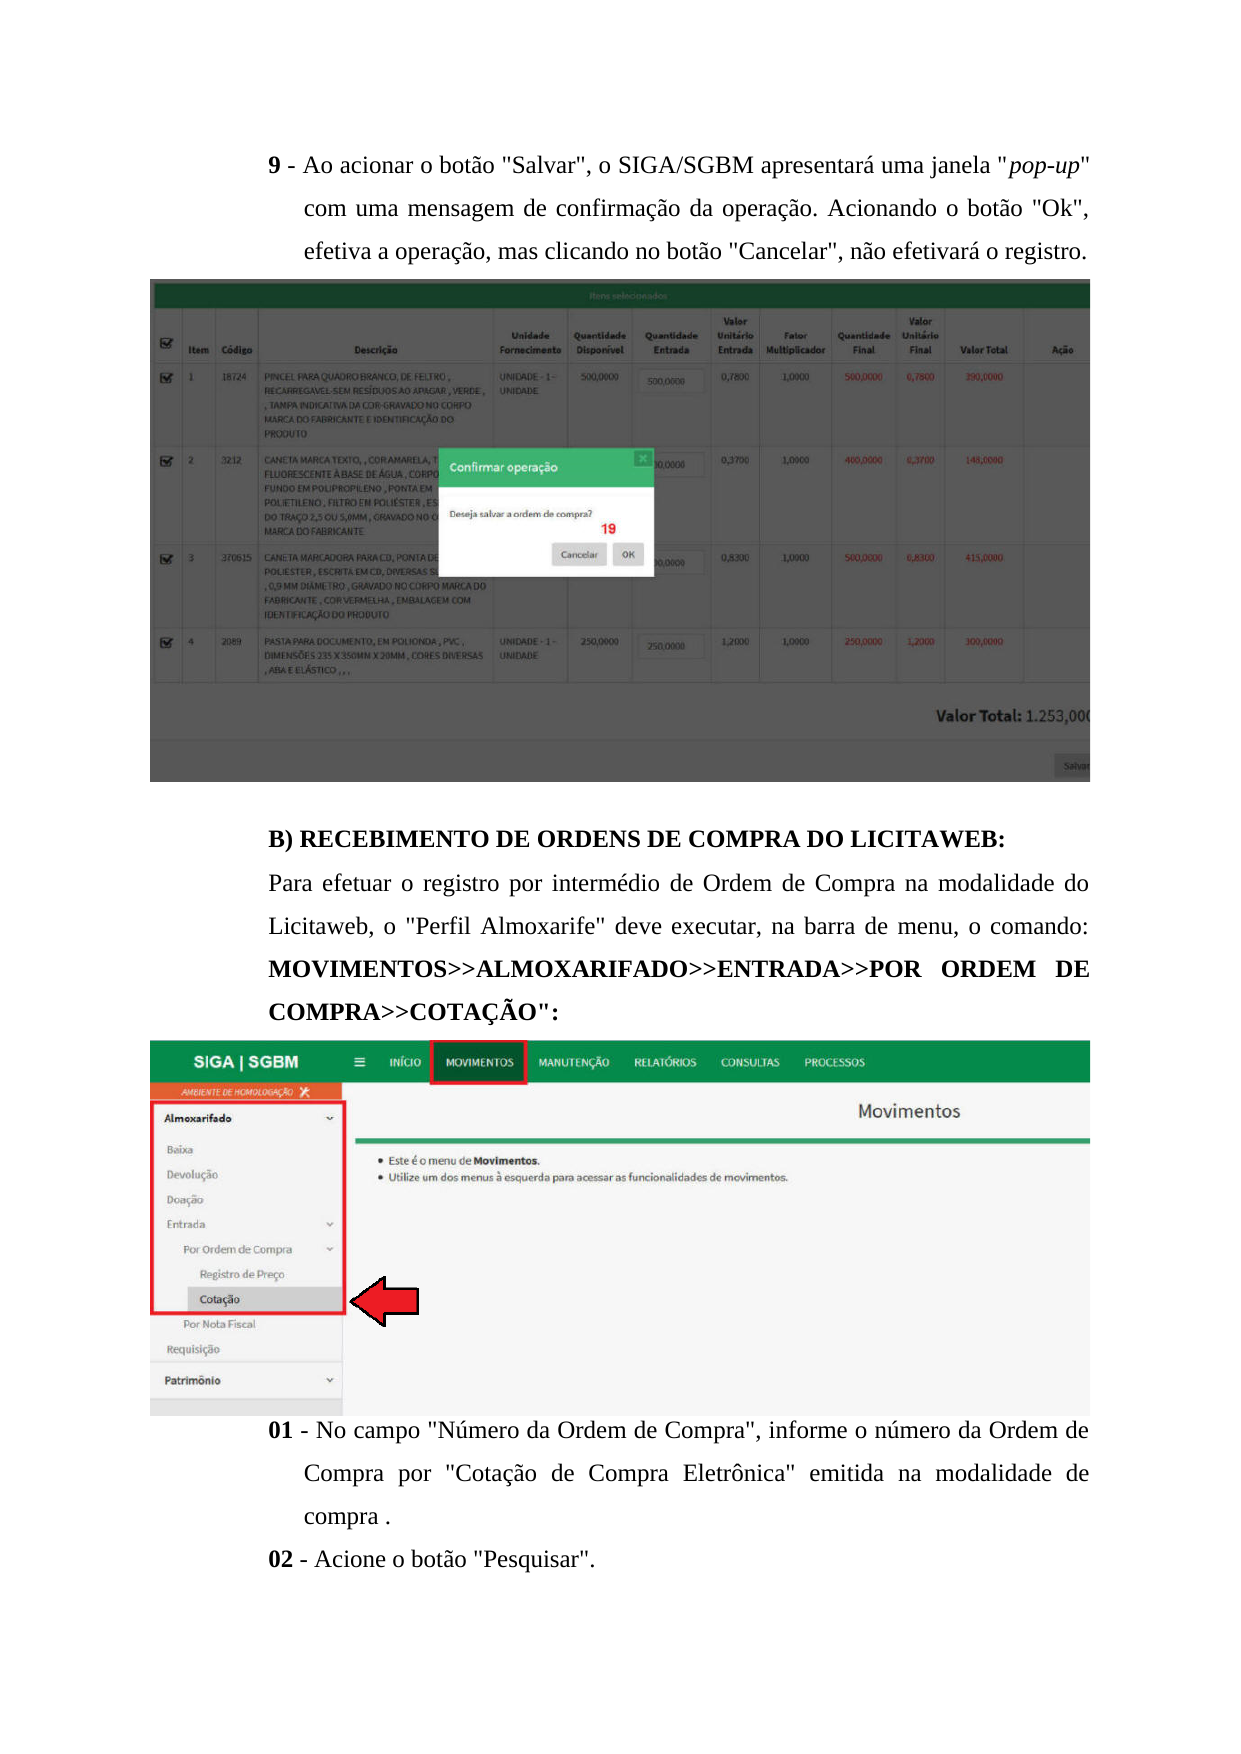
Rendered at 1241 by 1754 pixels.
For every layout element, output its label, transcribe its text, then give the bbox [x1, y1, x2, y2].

text 02 - Acione o botão "Pesquisar". [268, 1544, 1090, 1573]
picture [150, 279, 1091, 782]
text 9 - Ao acionar o botão "Salvar", o SIGA/SGBM apresentará uma janela "pop-up" com uma mensagem de confirmação da operação. Acionando o botão "Ok", efetiva a operação, mas clicando no botão "Cancelar", não efetivará o registro. [268, 150, 1090, 265]
text Para efetuar o registro por intermédio de Ordem de Compra na modalidade do Licitaweb, o "Perfil Almoxarife" deve executar, na barra de menu, o comando: MOVIMENTOS>>ALMOXARIFADO>>ENTRADA>>POR ORDEM DE COMPRA>>COTAÇÃO": [268, 868, 1090, 1026]
picture [150, 1040, 1091, 1416]
text B) RECEBIMENTO DE ORDENS DE COMPRA DO LICITAWEB: [268, 824, 1090, 853]
text 01 - No campo "Número da Ordem de Compra", informe o número da Ordem de Compra por "Cotação de Compra Eletrônica" emitida na modalidade de compra . [268, 1416, 1090, 1530]
